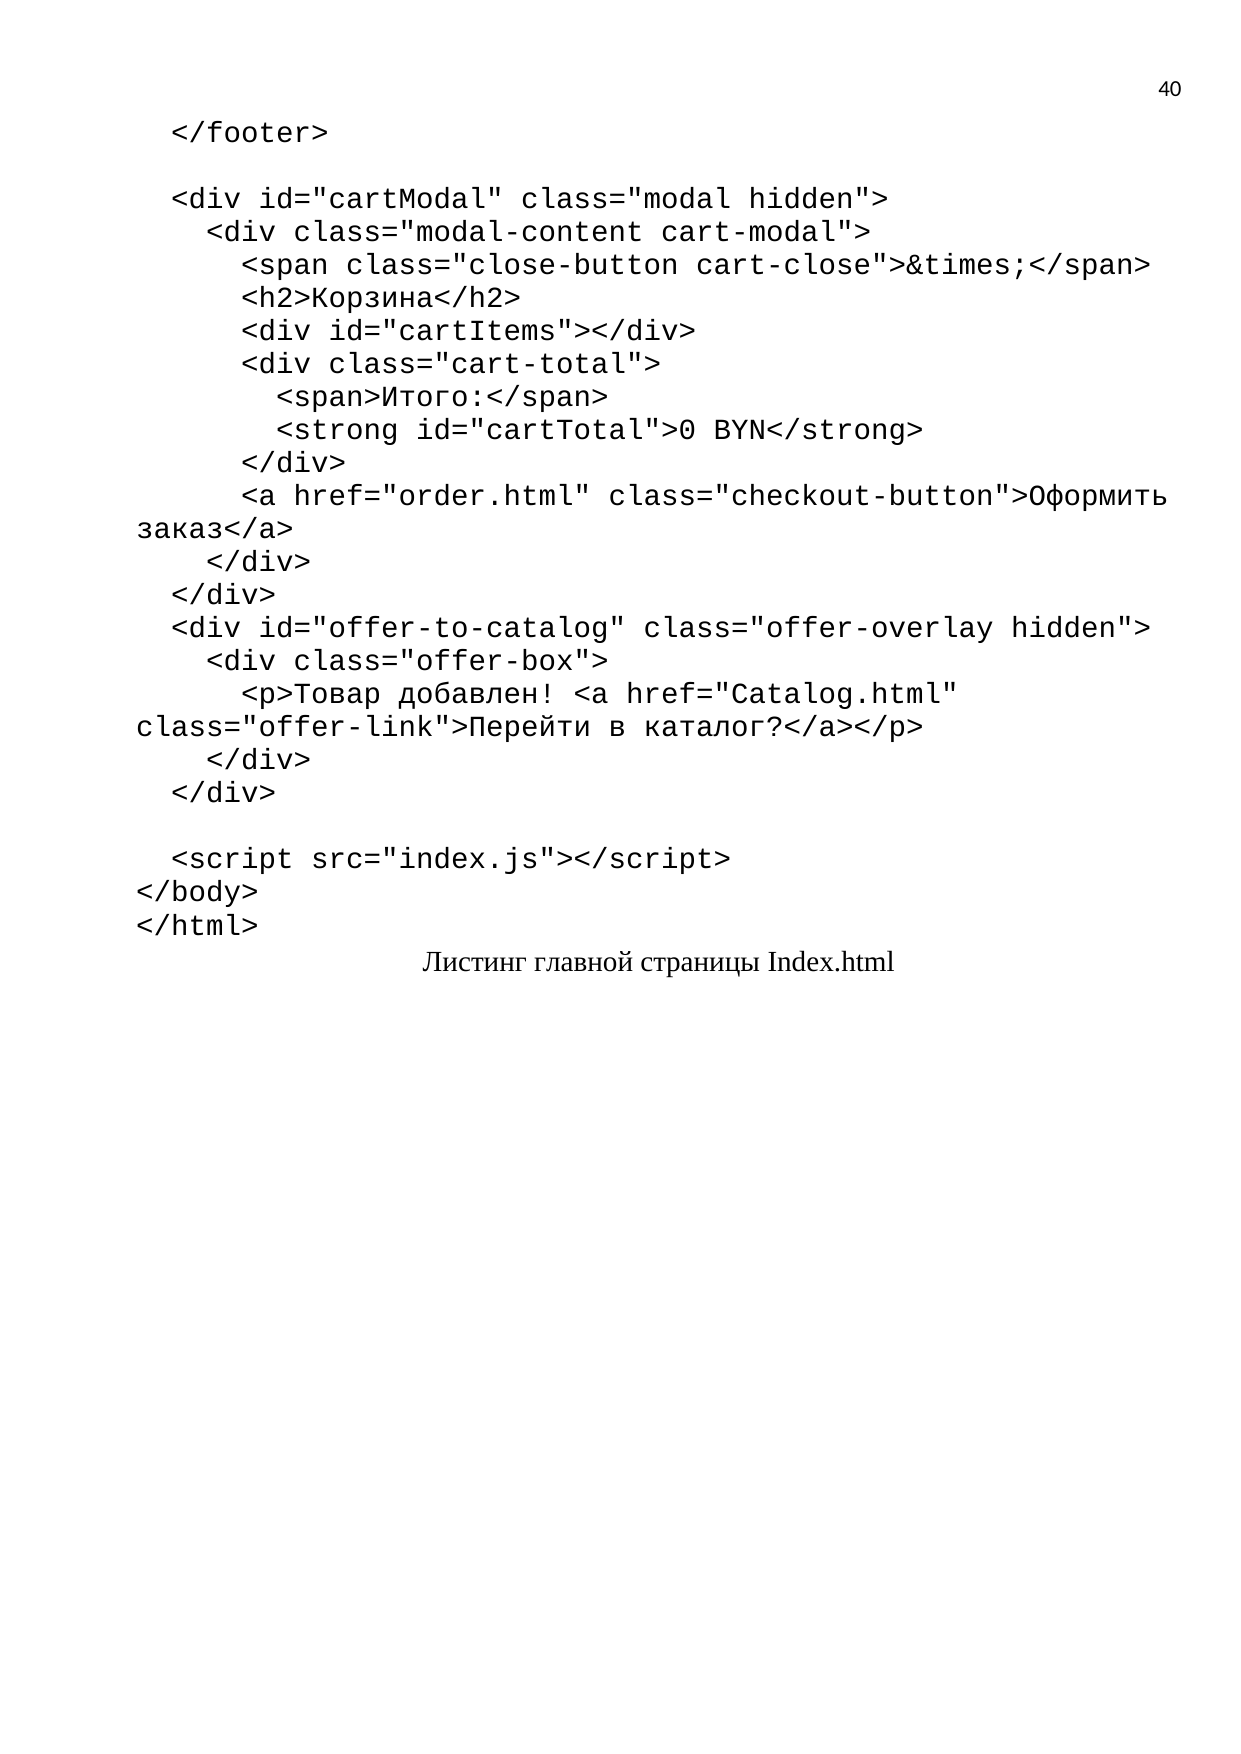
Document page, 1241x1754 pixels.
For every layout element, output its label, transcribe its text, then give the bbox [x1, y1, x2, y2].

text <a href="order.html" class="checkout-button">Оформить заказ</a> [136, 481, 1181, 547]
text <div class="cart-total"> [136, 349, 1181, 382]
text <span class="close-button cart-close">&times;</span> [136, 250, 1181, 283]
text <script src="index.js"></script> [136, 844, 1181, 878]
text <div id="offer-to-catalog" class="offer-overlay hidden"> [136, 613, 1181, 646]
text Листинг главной страницы Index.html [136, 944, 1181, 977]
text </body> [136, 878, 1181, 911]
text </html> [136, 911, 1181, 944]
text <strong id="cartTotal">0 BYN</strong> [136, 415, 1181, 448]
text </div> [136, 448, 1181, 481]
text <div class="modal-content cart-modal"> [136, 217, 1181, 250]
text </footer> [136, 118, 1181, 151]
text <h2>Корзина</h2> [136, 283, 1181, 316]
text <div id="cartItems"></div> [136, 316, 1181, 349]
text <p>Товар добавлен! <a href="Catalog.html" class="offer-link">Перейти в каталог?</a></p> [136, 679, 1181, 746]
text </div> [136, 547, 1181, 580]
text </div> [136, 746, 1181, 778]
text <div class="offer-box"> [136, 646, 1181, 679]
text </div> [136, 580, 1181, 613]
text <span>Итого:</span> [136, 382, 1181, 415]
text <div id="cartModal" class="modal hidden"> [136, 184, 1181, 217]
text </div> [136, 778, 1181, 812]
